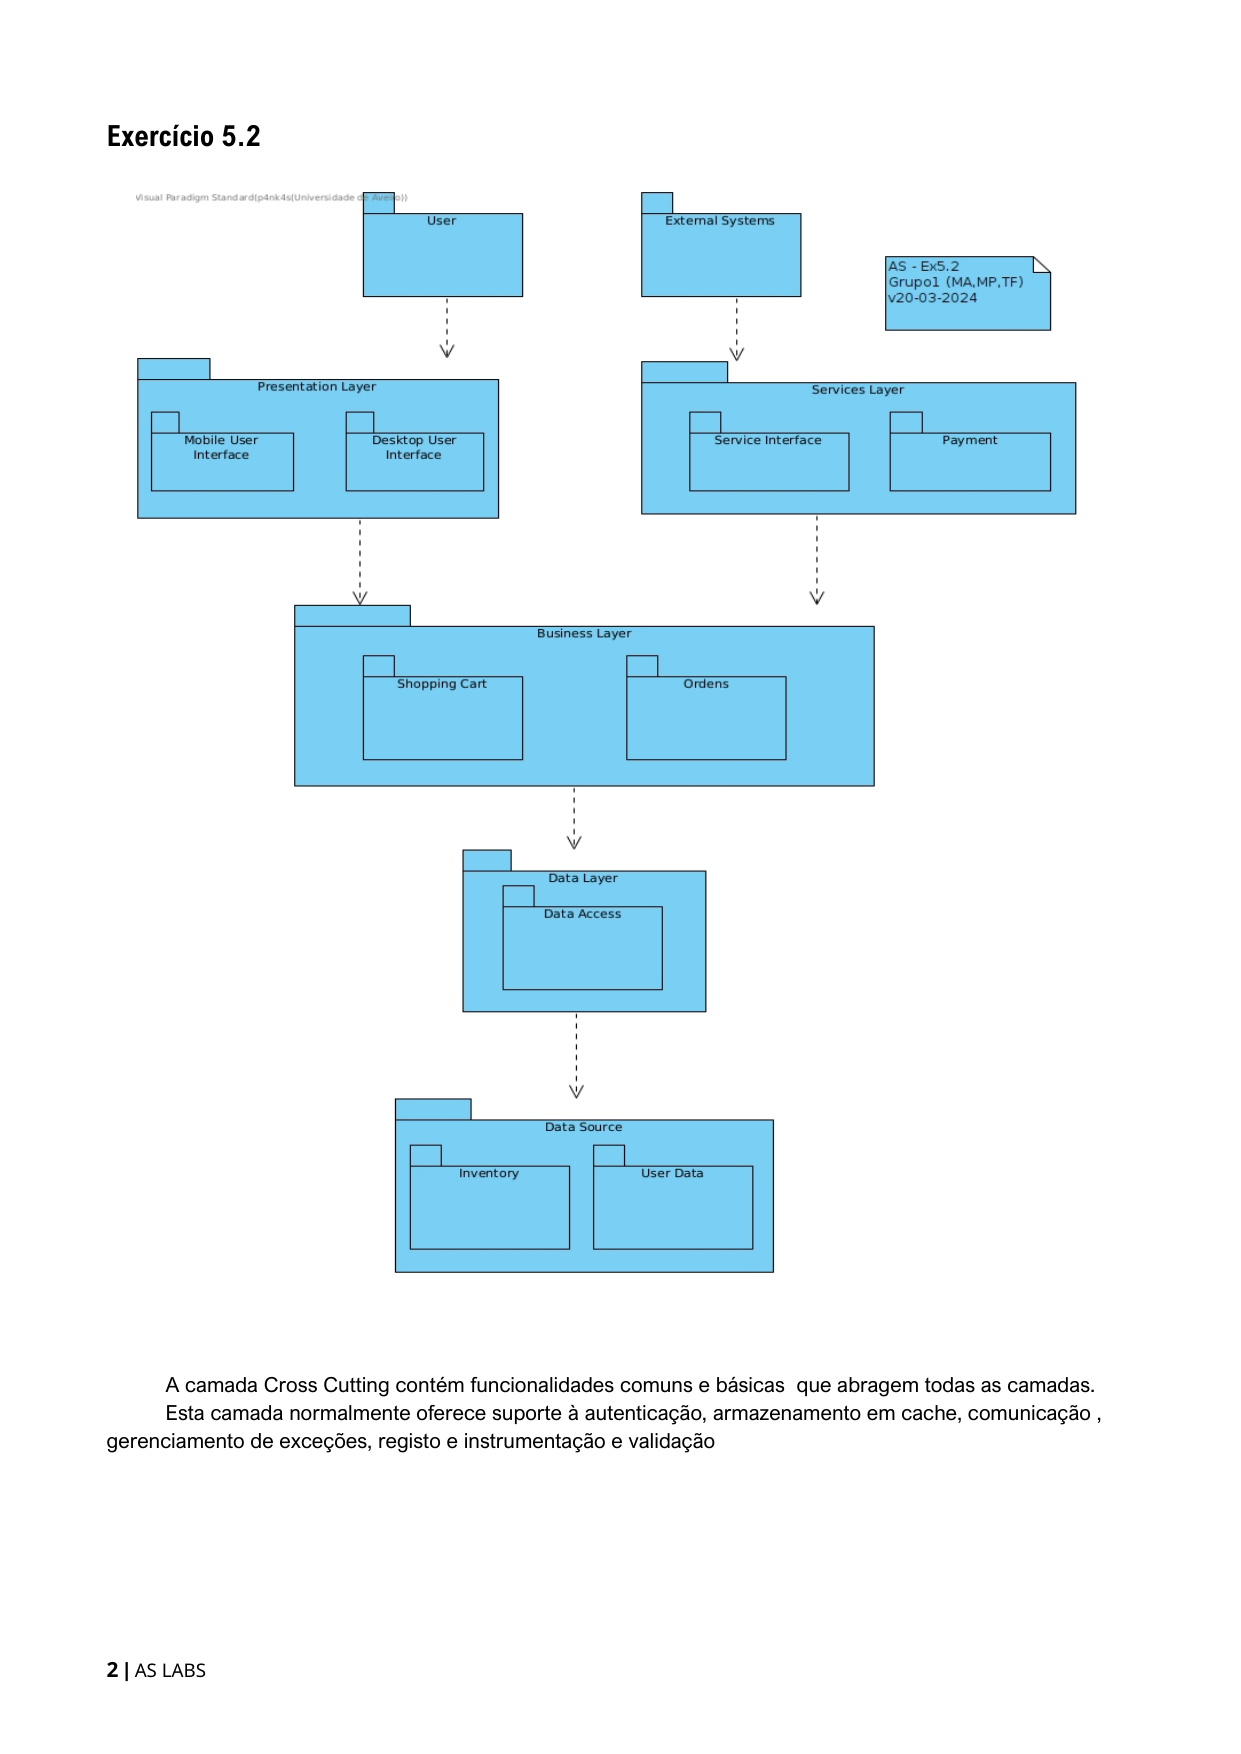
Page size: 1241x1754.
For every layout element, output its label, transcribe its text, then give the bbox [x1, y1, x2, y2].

subtitle Exercício 5.2 [106, 118, 1110, 153]
text A camada Cross Cutting contém funcionalidades comuns e básicas que abragem todas as camadas. [165, 1372, 1110, 1398]
picture [136, 191, 1081, 1277]
text Esta camada normalmente oferece suporte à autenticação, armazenamento em cache, comunicação , gerenciamento de exceções, registo e instrumentação e validação [106, 1400, 1110, 1453]
